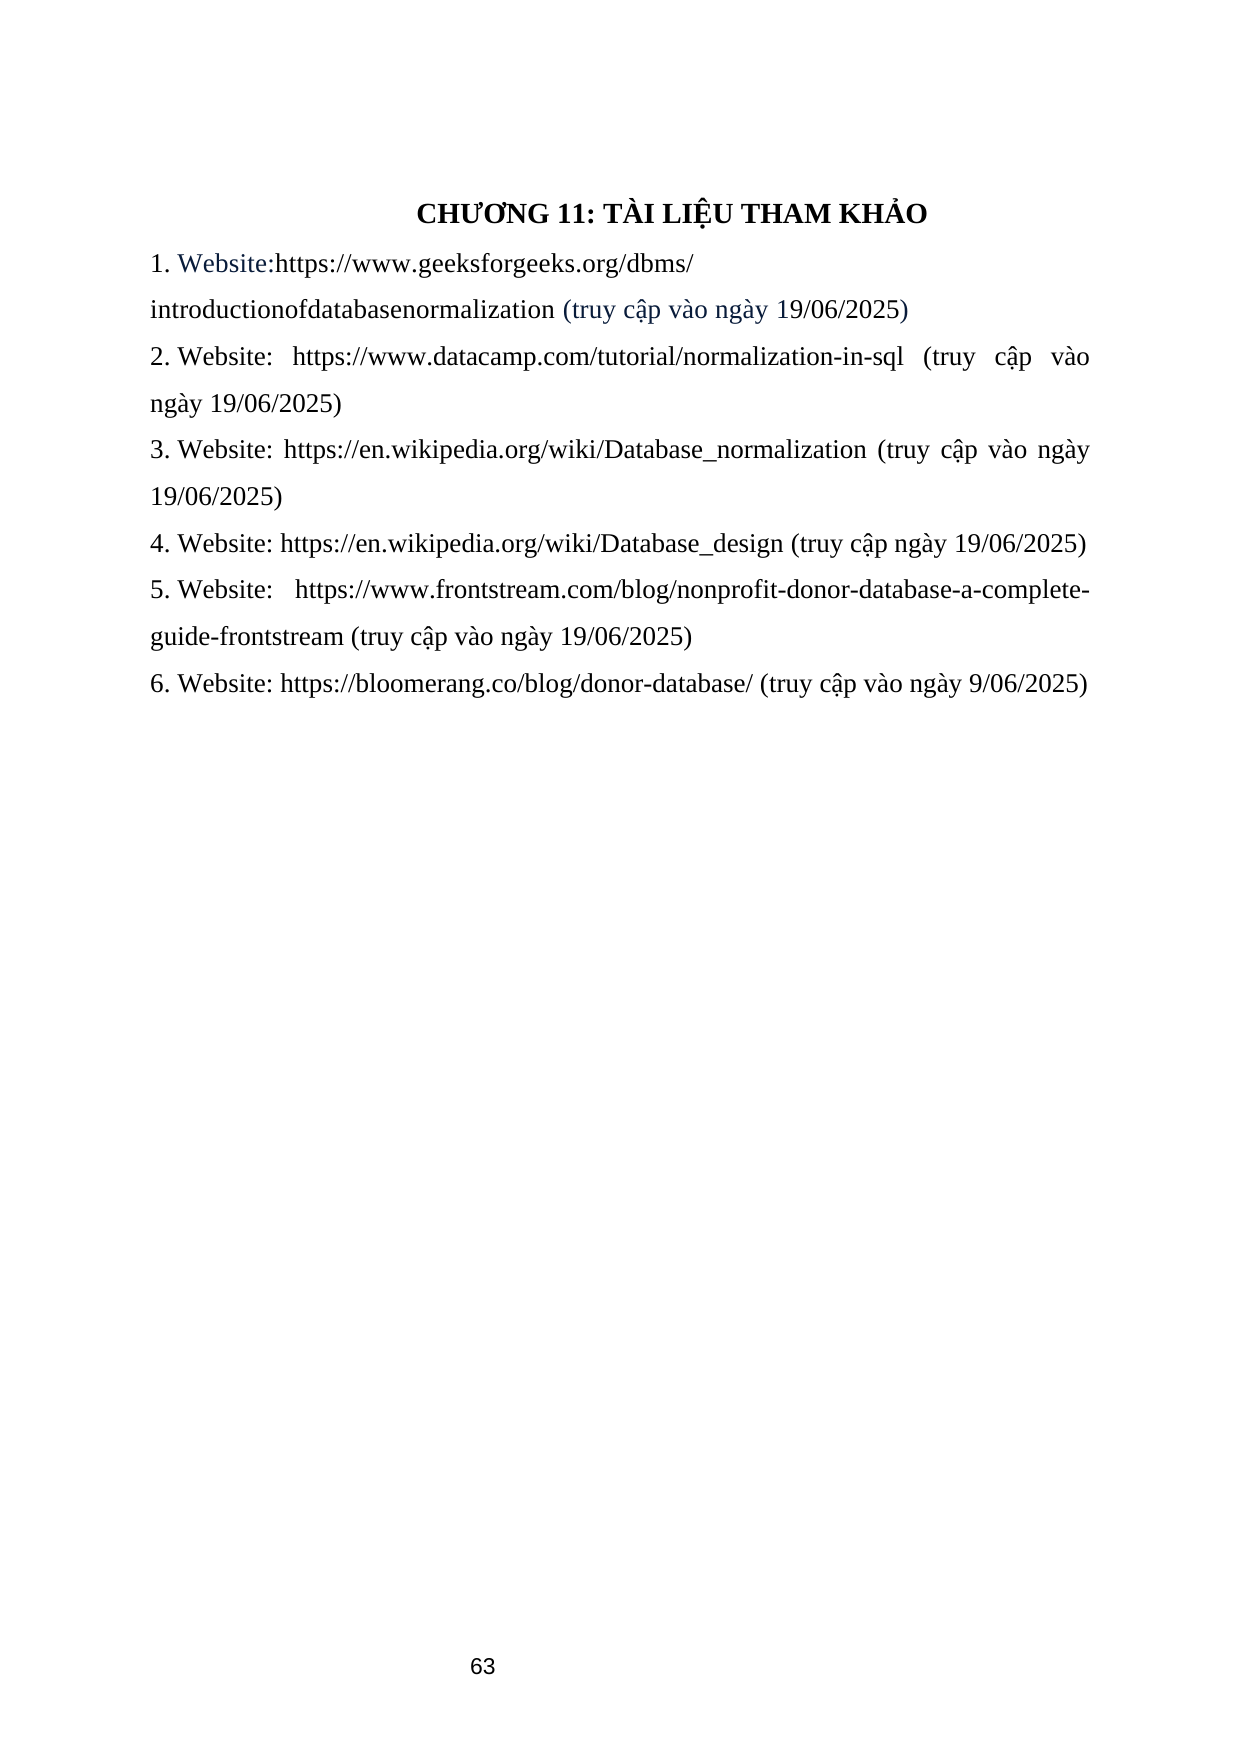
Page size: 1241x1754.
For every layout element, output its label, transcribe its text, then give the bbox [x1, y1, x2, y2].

list Website: https://bloomerang.co/blog/donor-database/ (truy cập vào ngày 9/06/2025) [150, 667, 1090, 698]
list Website: https://en.wikipedia.org/wiki/Database_design (truy cập ngày 19/06/2025) [150, 527, 1090, 558]
text CHƯƠNG 11: TÀI LIỆU THAM KHẢO [387, 197, 1090, 230]
list Website:https://www.geeksforgeeks.org/dbms/introductionofdatabasenormalization (truy cập vào ngày 19/06/2025) [150, 247, 1090, 325]
list Website: https://www.datacamp.com/tutorial/normalization-in-sql (truy cập vào ngày 19/06/2025) [150, 340, 1090, 418]
list Website: https://en.wikipedia.org/wiki/Database_normalization (truy cập vào ngày 19/06/2025) [150, 434, 1090, 511]
list Website: https://www.frontstream.com/blog/nonprofit-donor-database-a-complete-guide-frontstream (truy cập vào ngày 19/06/2025) [150, 574, 1090, 651]
